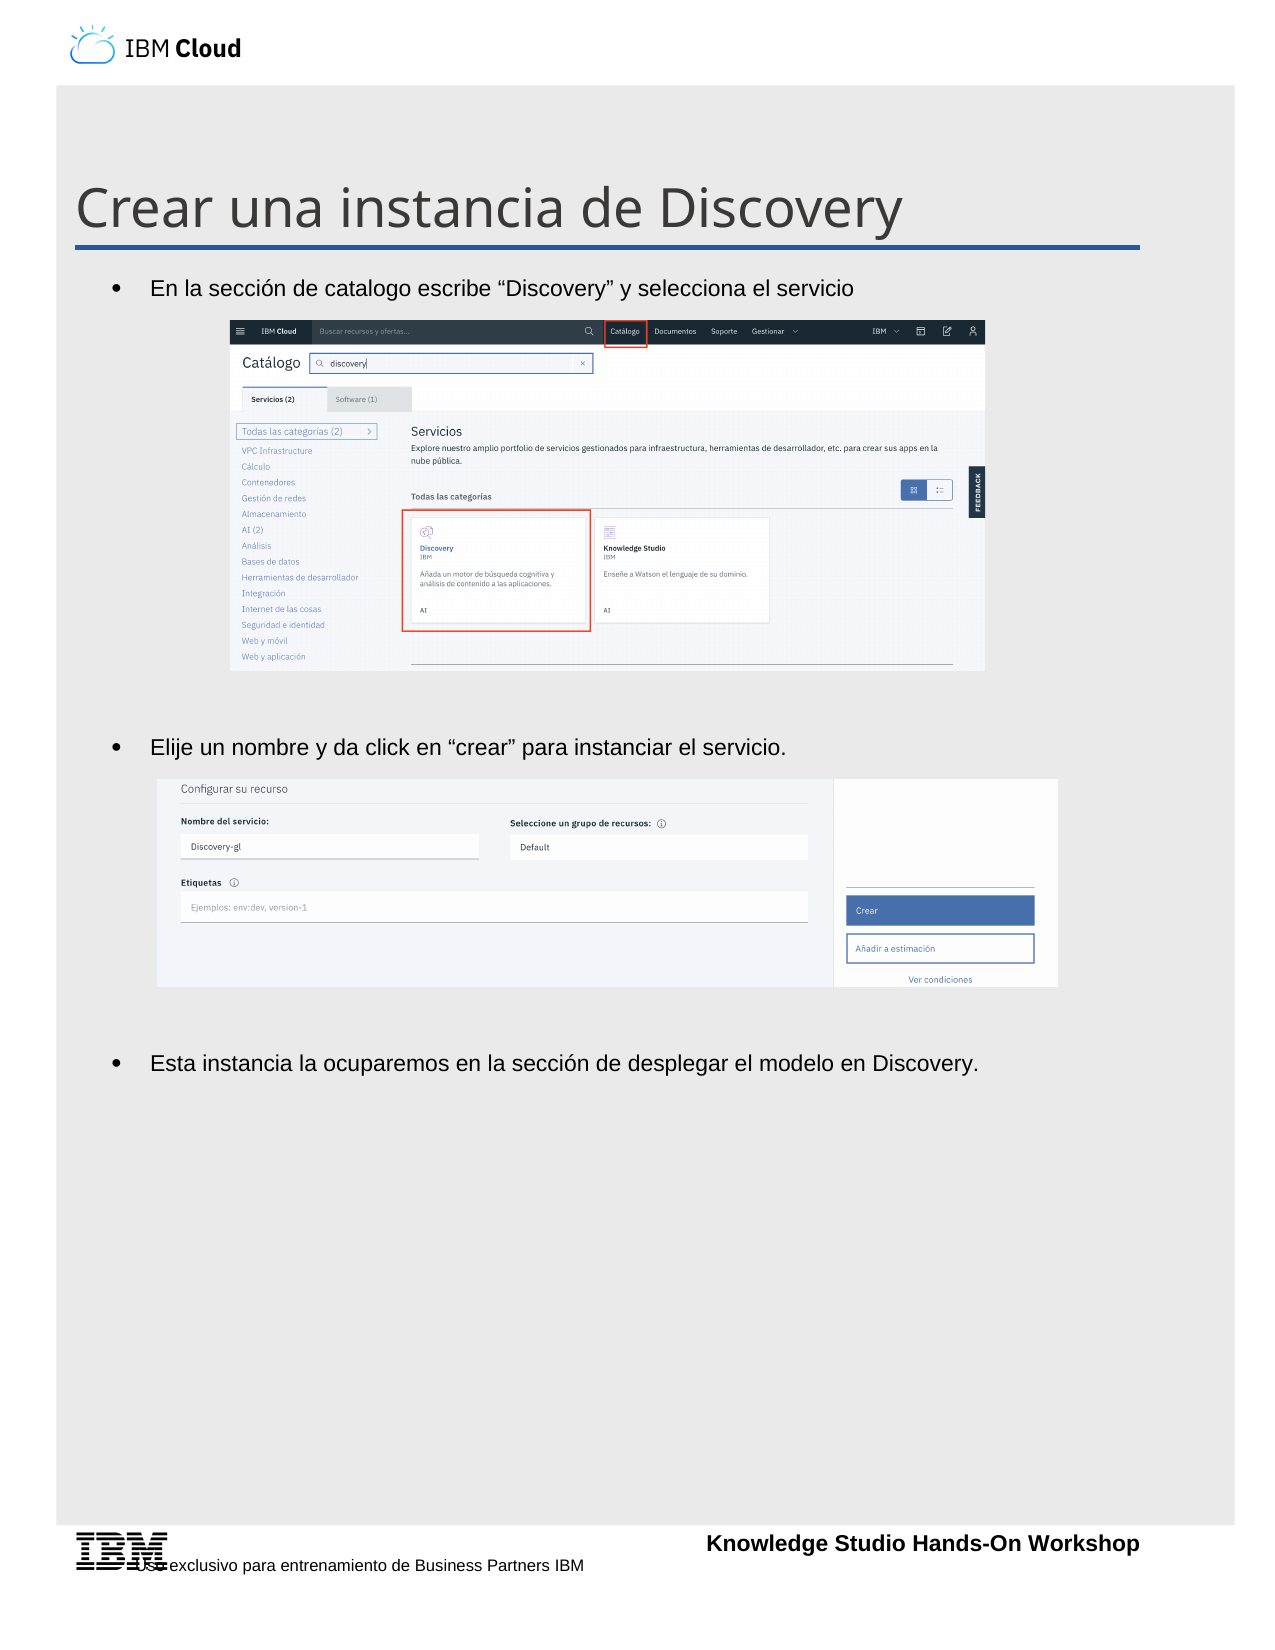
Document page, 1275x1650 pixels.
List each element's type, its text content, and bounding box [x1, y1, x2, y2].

picture [75, 1531, 170, 1572]
list En la sección de catalogo escribe “Discovery” y selecciona el servicio [112, 275, 1140, 302]
subtitle Crear una instancia de Discovery [75, 170, 1140, 245]
list Elije un nombre y da click en “crear” para instanciar el servicio. [112, 734, 1140, 760]
picture [156, 779, 1059, 987]
list Esta instancia la ocuparemos en la sección de desplegar el modelo en Discovery. [112, 1050, 1140, 1077]
picture [51, 25, 259, 82]
picture [229, 320, 986, 671]
